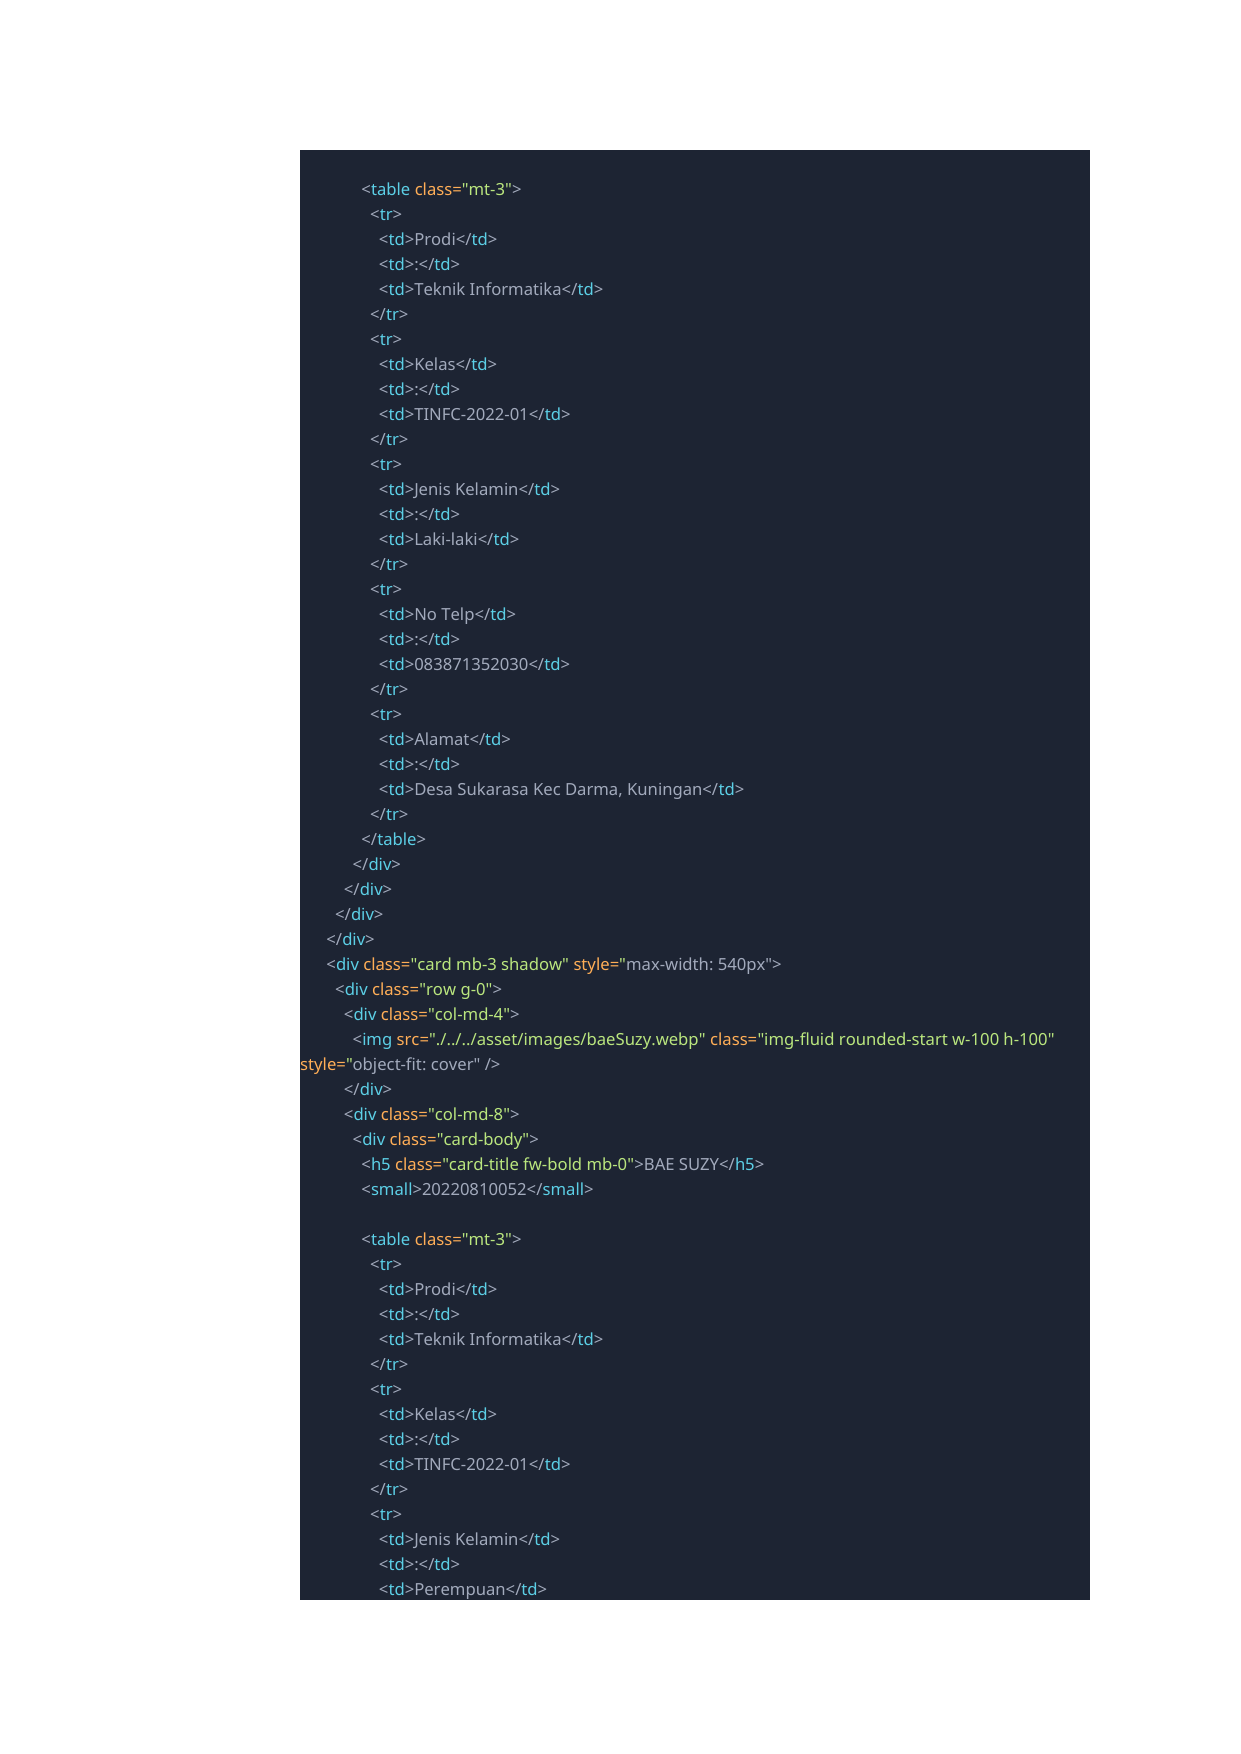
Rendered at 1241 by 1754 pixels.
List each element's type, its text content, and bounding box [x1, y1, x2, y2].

text <td>083871352030</td> [300, 650, 1090, 675]
text <div class="row g-0"> [300, 975, 1090, 1000]
text <div class="col-md-8"> [300, 1100, 1090, 1125]
text <tr> [300, 1500, 1090, 1525]
text <tr> [300, 200, 1090, 225]
text <td>Teknik Informatika</td> [300, 275, 1090, 300]
text <td>Laki-laki</td> [300, 525, 1090, 550]
text </div> [300, 925, 1090, 950]
text <td>Kelas</td> [300, 350, 1090, 375]
text <tr> [300, 575, 1090, 600]
text <table class="mt-3"> [300, 1225, 1090, 1250]
text <td>:</td> [300, 500, 1090, 525]
text <td>Desa Sukarasa Kec Darma, Kuningan</td> [300, 775, 1090, 800]
text <td>:</td> [300, 750, 1090, 775]
text <img src="./../../asset/images/baeSuzy.webp" class="img-fluid rounded-start w-100 h-100" style="object-fit: cover" /> [300, 1025, 1090, 1075]
text <div class="card mb-3 shadow" style="max-width: 540px"> [300, 950, 1090, 975]
text </div> [300, 900, 1090, 925]
text <tr> [300, 1375, 1090, 1400]
text <tr> [300, 450, 1090, 475]
text <div class="card-body"> [300, 1125, 1090, 1150]
text <td>:</td> [300, 375, 1090, 400]
text </tr> [300, 675, 1090, 700]
text <h5 class="card-title fw-bold mb-0">BAE SUZY</h5> [300, 1150, 1090, 1175]
text <td>Jenis Kelamin</td> [300, 1525, 1090, 1550]
text </tr> [300, 1475, 1090, 1500]
text <tr> [300, 325, 1090, 350]
text <td>:</td> [300, 625, 1090, 650]
text <td>:</td> [300, 250, 1090, 275]
text <td>:</td> [300, 1300, 1090, 1325]
text </div> [300, 1075, 1090, 1100]
text <td>Prodi</td> [300, 1275, 1090, 1300]
text </tr> [300, 800, 1090, 825]
text <table class="mt-3"> [300, 175, 1090, 200]
text </table> [300, 825, 1090, 850]
text <td>Teknik Informatika</td> [300, 1325, 1090, 1350]
text <td>Jenis Kelamin</td> [300, 475, 1090, 500]
text </tr> [300, 425, 1090, 450]
text </div> [300, 875, 1090, 900]
text <td>Kelas</td> [300, 1400, 1090, 1425]
text </tr> [300, 1350, 1090, 1375]
text <tr> [300, 1250, 1090, 1275]
text <td>Perempuan</td> [300, 1575, 1090, 1600]
text <td>:</td> [300, 1425, 1090, 1450]
text <td>Prodi</td> [300, 225, 1090, 250]
text </tr> [300, 300, 1090, 325]
text </tr> [300, 550, 1090, 575]
text <td>TINFC-2022-01</td> [300, 400, 1090, 425]
text </div> [300, 850, 1090, 875]
text <div class="col-md-4"> [300, 1000, 1090, 1025]
text <td>:</td> [300, 1550, 1090, 1575]
text <tr> [300, 700, 1090, 725]
text <td>Alamat</td> [300, 725, 1090, 750]
text <small>20220810052</small> [300, 1175, 1090, 1200]
text <td>TINFC-2022-01</td> [300, 1450, 1090, 1475]
text <td>No Telp</td> [300, 600, 1090, 625]
